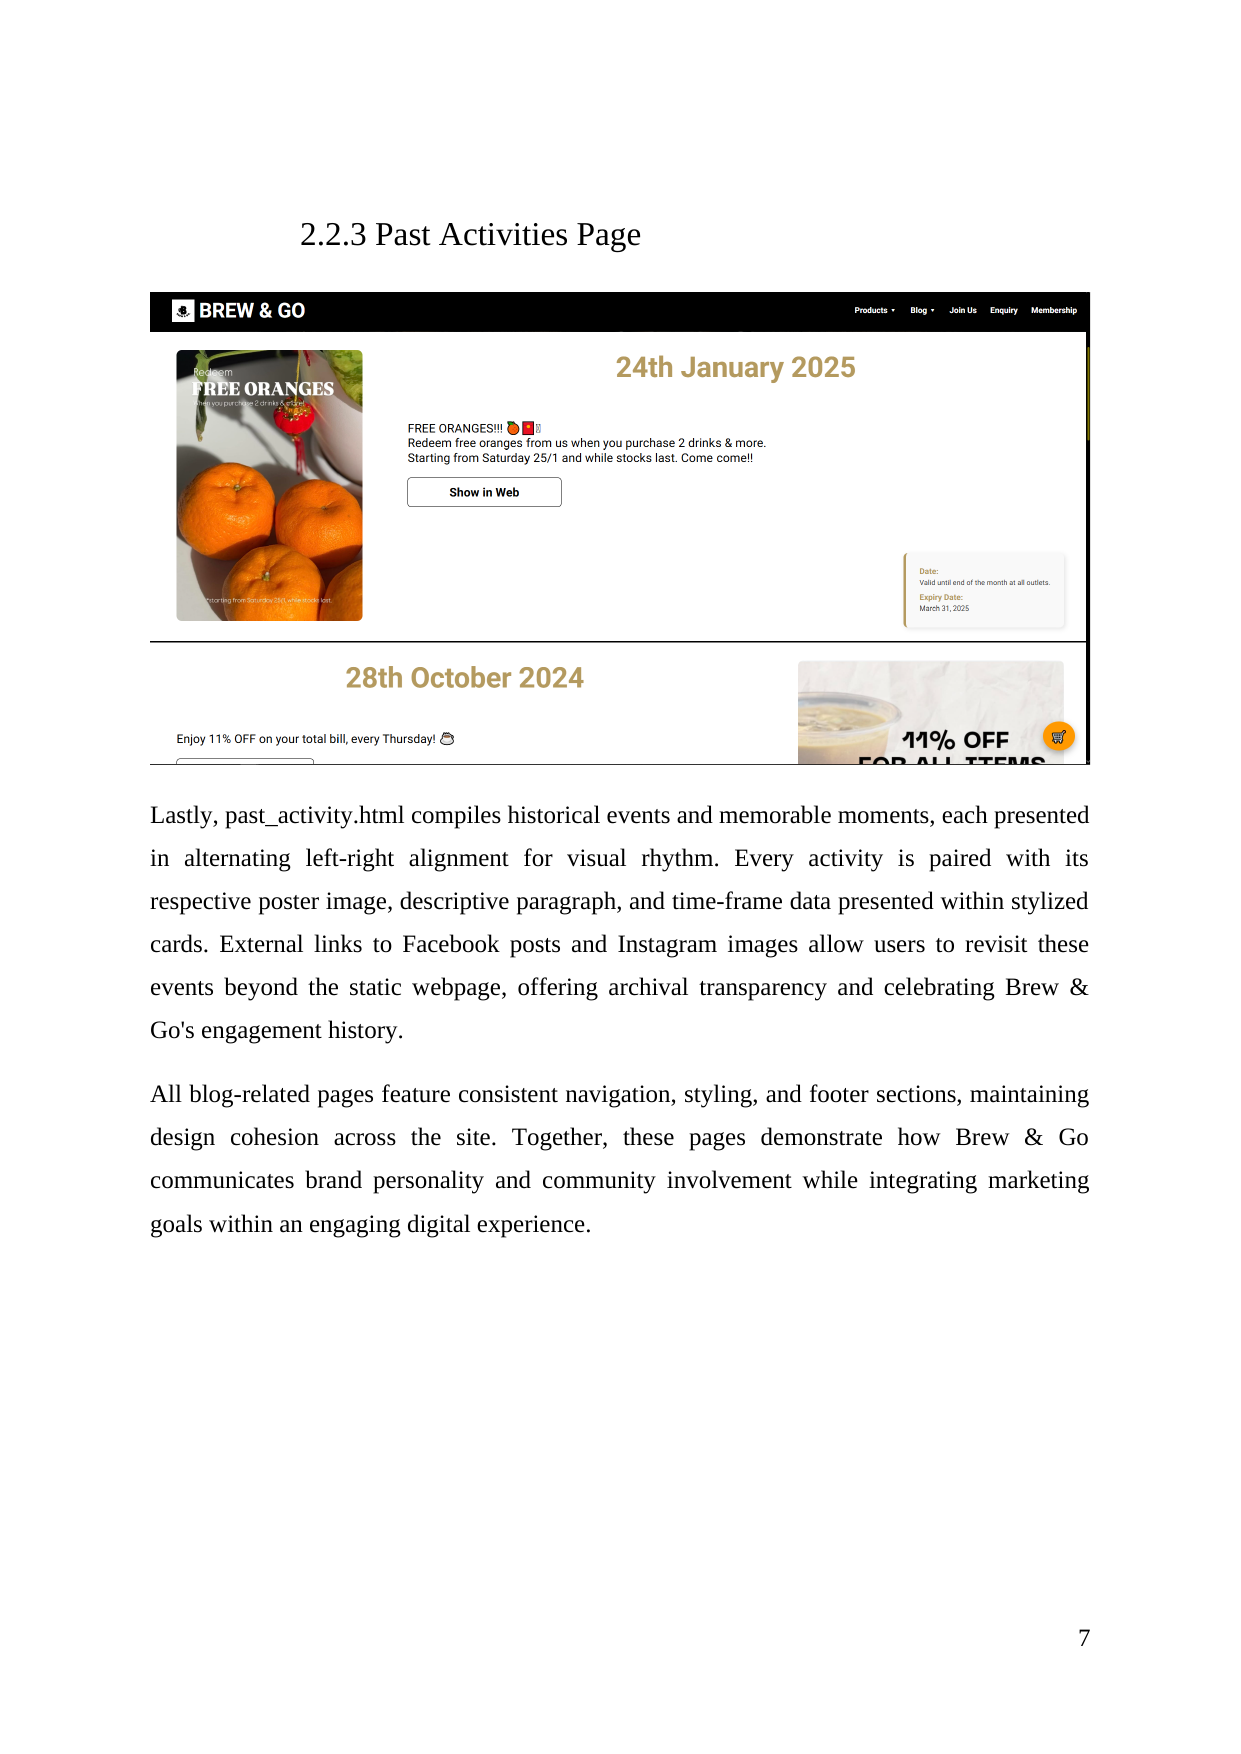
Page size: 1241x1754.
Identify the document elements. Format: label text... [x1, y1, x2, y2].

text All blog-related pages feature consistent navigation, styling, and footer sections, maintaining design cohesion across the site. Together, these pages demonstrate how Brew & Go communicates brand personality and community involvement while integrating marketing goals within an engaging digital experience. [150, 1079, 1090, 1237]
text Lastly, past_activity.html compiles historical events and memorable moments, each presented in alternating left-right alignment for visual rhythm. Every activity is paired with its respective poster image, descriptive paragraph, and time-frame data presented within stylized cards. External links to Facebook posts and Instagram images allow users to revisit these events beyond the static webpage, offering archival transparency and celebrating Brew & Go's engagement history. [150, 800, 1090, 1044]
picture [150, 292, 1091, 765]
subtitle Past Activities Page [300, 214, 1090, 252]
